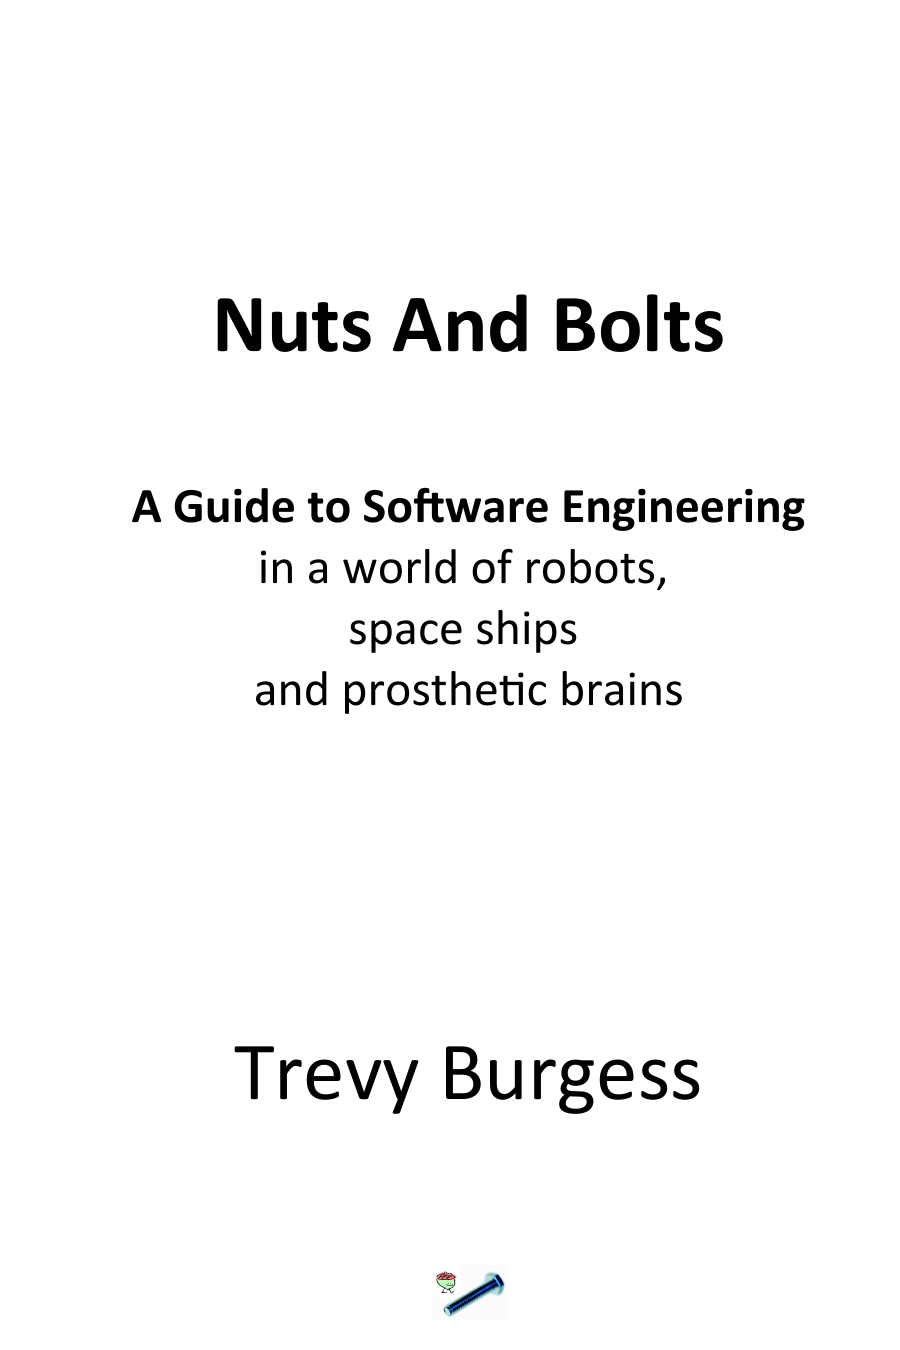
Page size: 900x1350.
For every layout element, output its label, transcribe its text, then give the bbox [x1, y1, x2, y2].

title A Guide to Software Engineering in a world of robots, space ships and prosthetic brains [112, 474, 825, 718]
picture [430, 1265, 507, 1320]
text Trevy Burgess [112, 1018, 825, 1120]
title Nuts And Bolts [112, 270, 825, 372]
